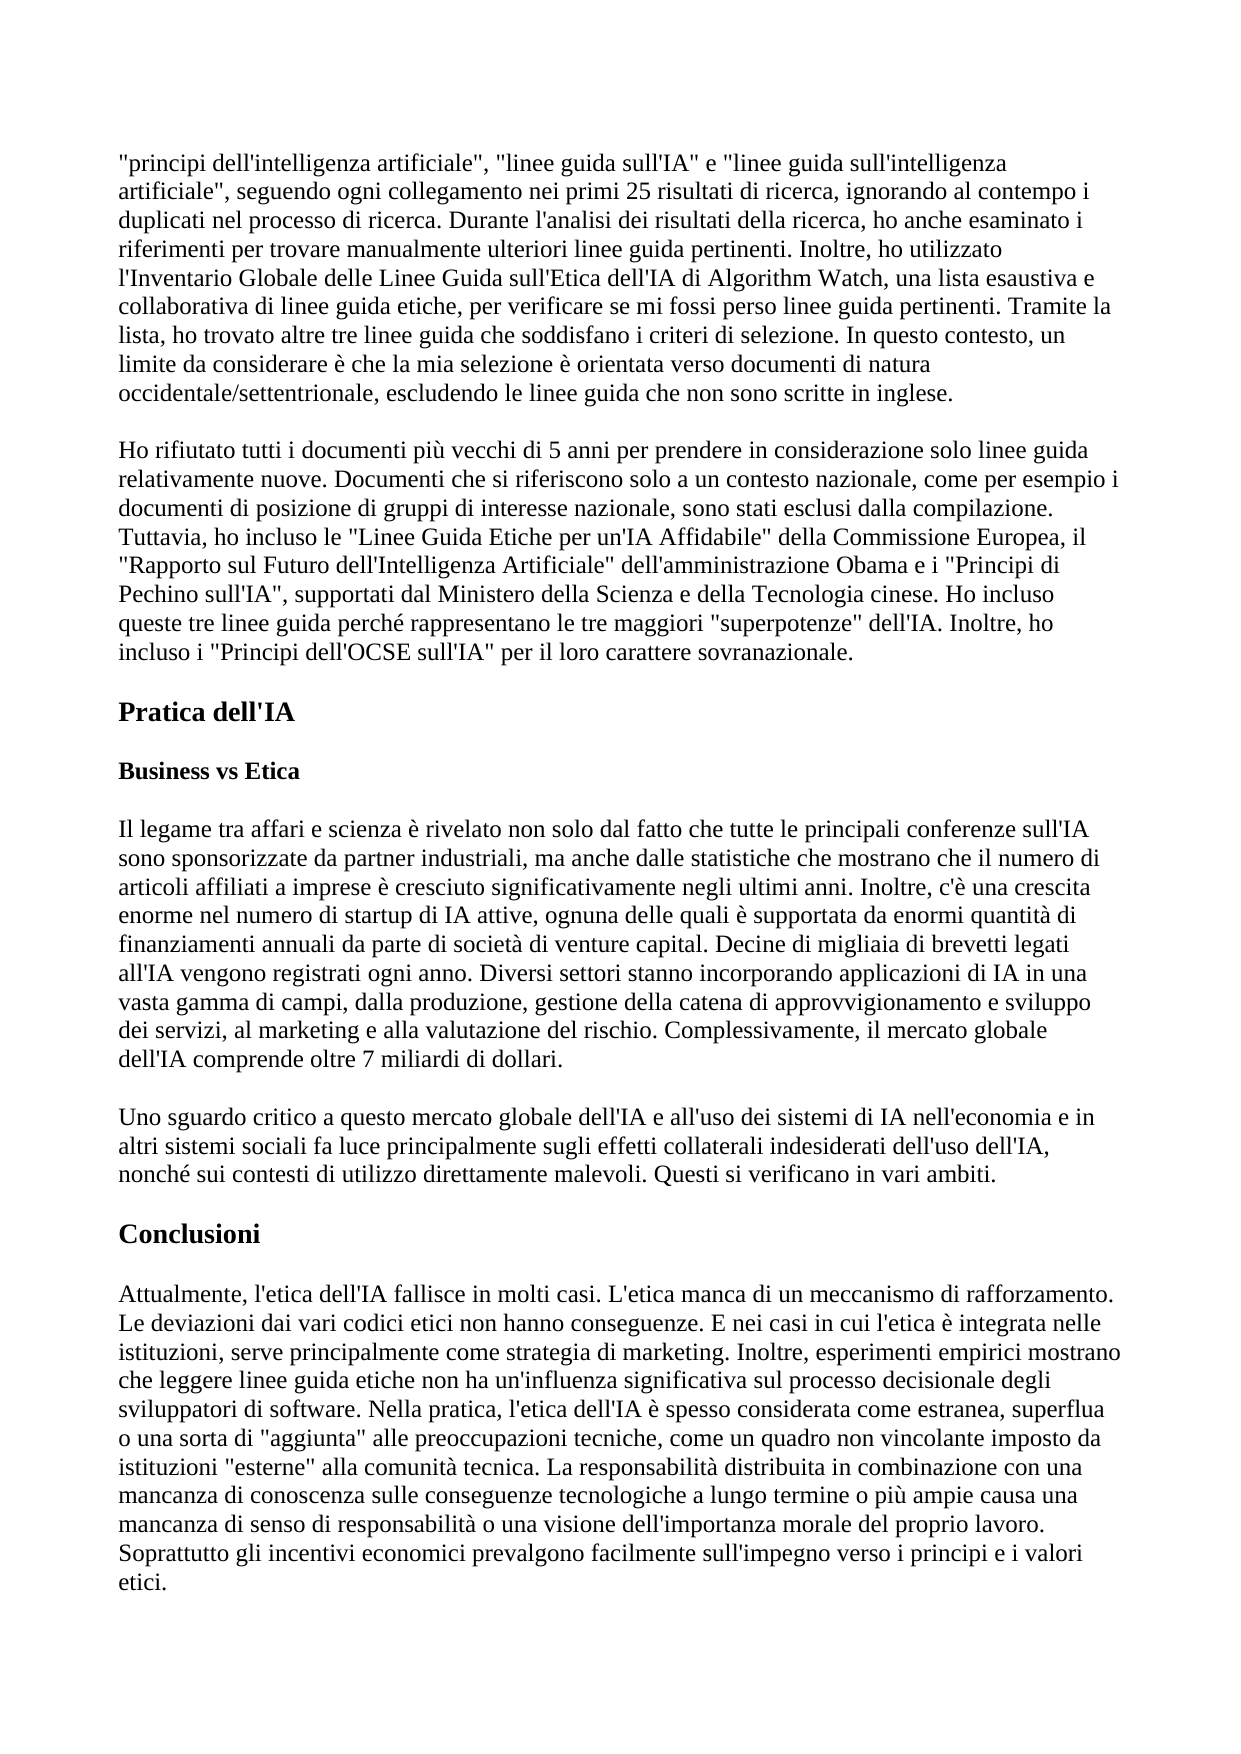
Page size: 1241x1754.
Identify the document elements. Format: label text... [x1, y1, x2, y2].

text Conclusioni [118, 1217, 1122, 1250]
text Business vs Etica [118, 756, 1122, 785]
text Attualmente, l'etica dell'IA fallisce in molti casi. L'etica manca di un meccanismo di rafforzamento. Le deviazioni dai vari codici etici non hanno conseguenze. E nei casi in cui l'etica è integrata nelle istituzioni, serve principalmente come strategia di marketing. Inoltre, esperimenti empirici mostrano che leggere linee guida etiche non ha un'influenza significativa sul processo decisionale degli sviluppatori di software. Nella pratica, l'etica dell'IA è spesso considerata come estranea, superflua o una sorta di "aggiunta" alle preoccupazioni tecniche, come un quadro non vincolante imposto da istituzioni "esterne" alla comunità tecnica. La responsabilità distribuita in combinazione con una mancanza di conoscenza sulle conseguenze tecnologiche a lungo termine o più ampie causa una mancanza di senso di responsabilità o una visione dell'importanza morale del proprio lavoro. Soprattutto gli incentivi economici prevalgono facilmente sull'impegno verso i principi e i valori etici. [118, 1279, 1122, 1595]
text Il legame tra affari e scienza è rivelato non solo dal fatto che tutte le principali conferenze sull'IA sono sponsorizzate da partner industriali, ma anche dalle statistiche che mostrano che il numero di articoli affiliati a imprese è cresciuto significativamente negli ultimi anni. Inoltre, c'è una crescita enorme nel numero di startup di IA attive, ognuna delle quali è supportata da enormi quantità di finanziamenti annuali da parte di società di venture capital. Decine di migliaia di brevetti legati all'IA vengono registrati ogni anno. Diversi settori stanno incorporando applicazioni di IA in una vasta gamma di campi, dalla produzione, gestione della catena di approvvigionamento e sviluppo dei servizi, al marketing e alla valutazione del rischio. Complessivamente, il mercato globale dell'IA comprende oltre 7 miliardi di dollari. [118, 814, 1122, 1073]
text Pratica dell'IA [118, 695, 1122, 727]
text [118, 148, 1122, 406]
text Uno sguardo critico a questo mercato globale dell'IA e all'uso dei sistemi di IA nell'economia e in altri sistemi sociali fa luce principalmente sugli effetti collaterali indesiderati dell'uso dell'IA, nonché sui contesti di utilizzo direttamente malevoli. Questi si verificano in vari ambiti. [118, 1102, 1122, 1188]
text Ho rifiutato tutti i documenti più vecchi di 5 anni per prendere in considerazione solo linee guida relativamente nuove. Documenti che si riferiscono solo a un contesto nazionale, come per esempio i documenti di posizione di gruppi di interesse nazionale, sono stati esclusi dalla compilazione. Tuttavia, ho incluso le "Linee Guida Etiche per un'IA Affidabile" della Commissione Europea, il "Rapporto sul Futuro dell'Intelligenza Artificiale" dell'amministrazione Obama e i "Principi di Pechino sull'IA", supportati dal Ministero della Scienza e della Tecnologia cinese. Ho incluso queste tre linee guida perché rappresentano le tre maggiori "superpotenze" dell'IA. Inoltre, ho incluso i "Principi dell'OCSE sull'IA" per il loro carattere sovranazionale. [118, 436, 1122, 666]
